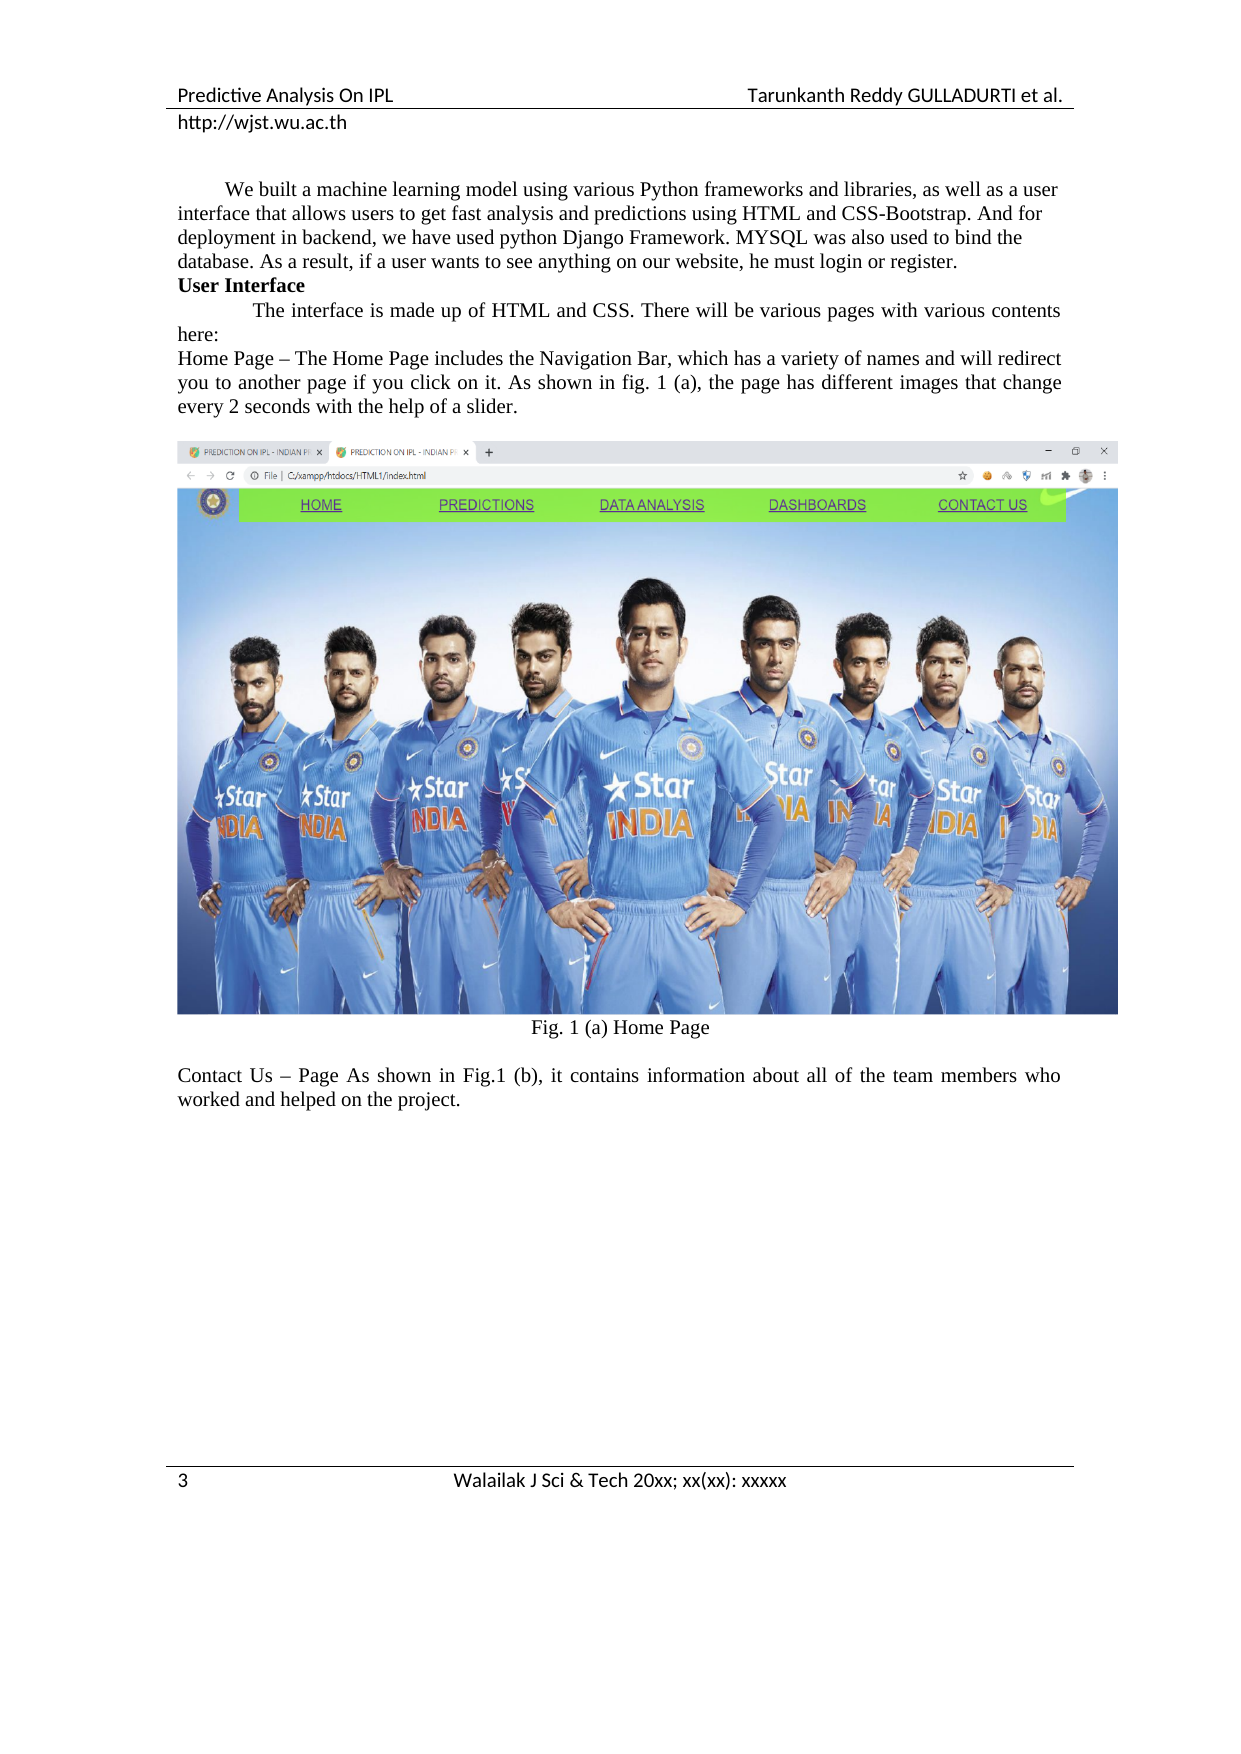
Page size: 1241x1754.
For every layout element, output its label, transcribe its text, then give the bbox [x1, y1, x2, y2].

text Contact Us – Page As shown in Fig.1 (b), it contains information about all of the team members who worked and helped on the project. [177, 1063, 1063, 1111]
text We built a machine learning model using various Python frameworks and libraries, as well as a user interface that allows users to get fast analysis and predictions using HTML and CSS-Bootstrap. And for deployment in backend, we have used python Django Framework. MYSQL was also used to bind the database. As a result, if a user wants to see anything on our website, he must login or register. [177, 177, 1063, 273]
text Home Page – The Home Page includes the Navigation Bar, which has a variety of names and will redirect you to another page if you click on it. As shown in fig. 1 (a), the page has different images that change every 2 seconds with the help of a slider. [177, 346, 1063, 418]
picture [177, 441, 1118, 1015]
text Fig. 1 (a) Home Page [177, 1015, 1063, 1039]
text User Interface [177, 273, 1063, 297]
text The interface is made up of HTML and CSS. There will be various pages with various contents here: [177, 297, 1063, 346]
